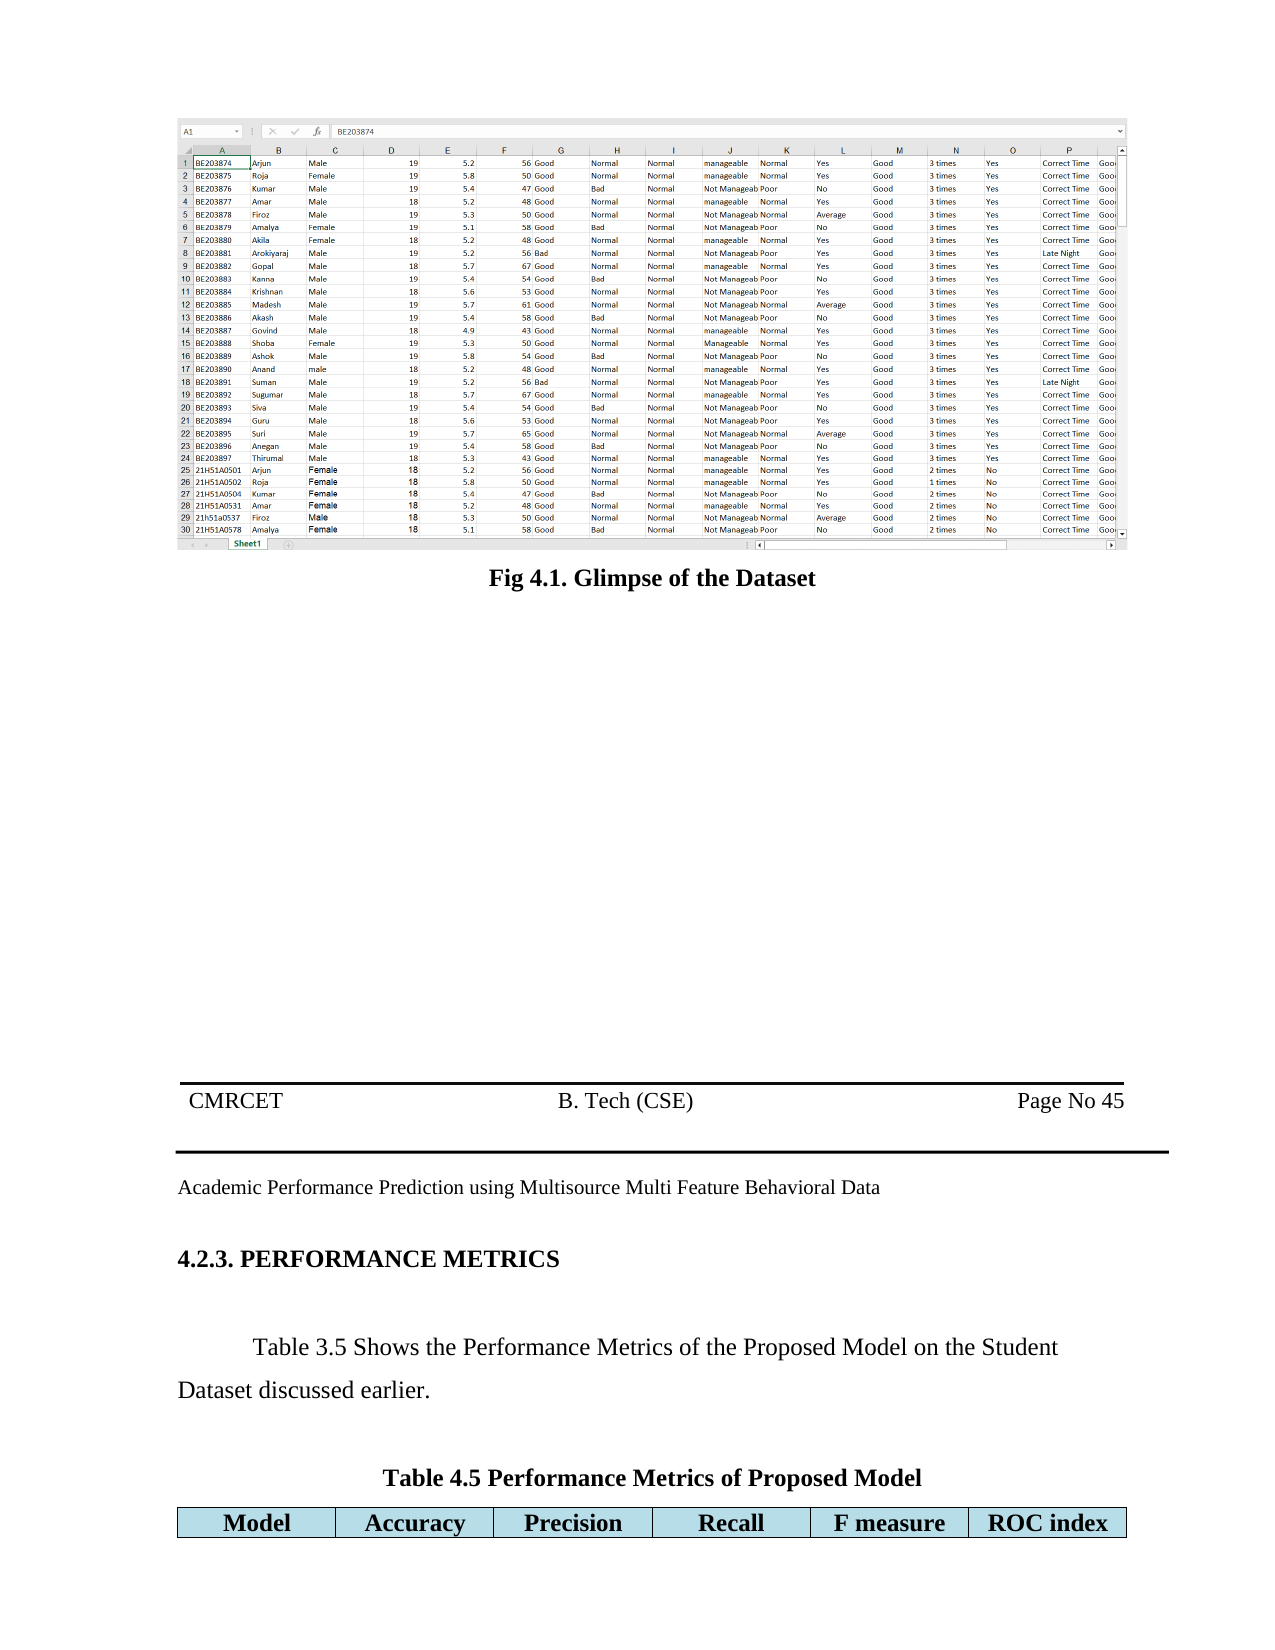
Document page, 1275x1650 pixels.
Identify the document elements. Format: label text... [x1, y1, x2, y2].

text Fig 4.1. Glimpse of the Dataset [177, 563, 1127, 591]
text CMRCET B. Tech (CSE) Page No 45 [177, 1087, 1127, 1113]
text Academic Performance Prediction using Multisource Multi Feature Behavioral Data [177, 1134, 1275, 1199]
table_header Accuracy [336, 1508, 493, 1537]
table_header ROC index [969, 1508, 1126, 1537]
table_header F measure [811, 1508, 968, 1537]
text Table 4.5 Performance Metrics of Proposed Model [177, 1463, 1127, 1492]
picture [177, 118, 1128, 550]
table_header Model [178, 1508, 335, 1537]
text Table 3.5 Shows the Performance Metrics of the Proposed Model on the Student Dataset discussed earlier. [177, 1332, 1127, 1404]
table_header Recall [653, 1508, 810, 1537]
text 4.2.3. PERFORMANCE METRICS [177, 1244, 1127, 1273]
table_header Precision [494, 1508, 652, 1537]
